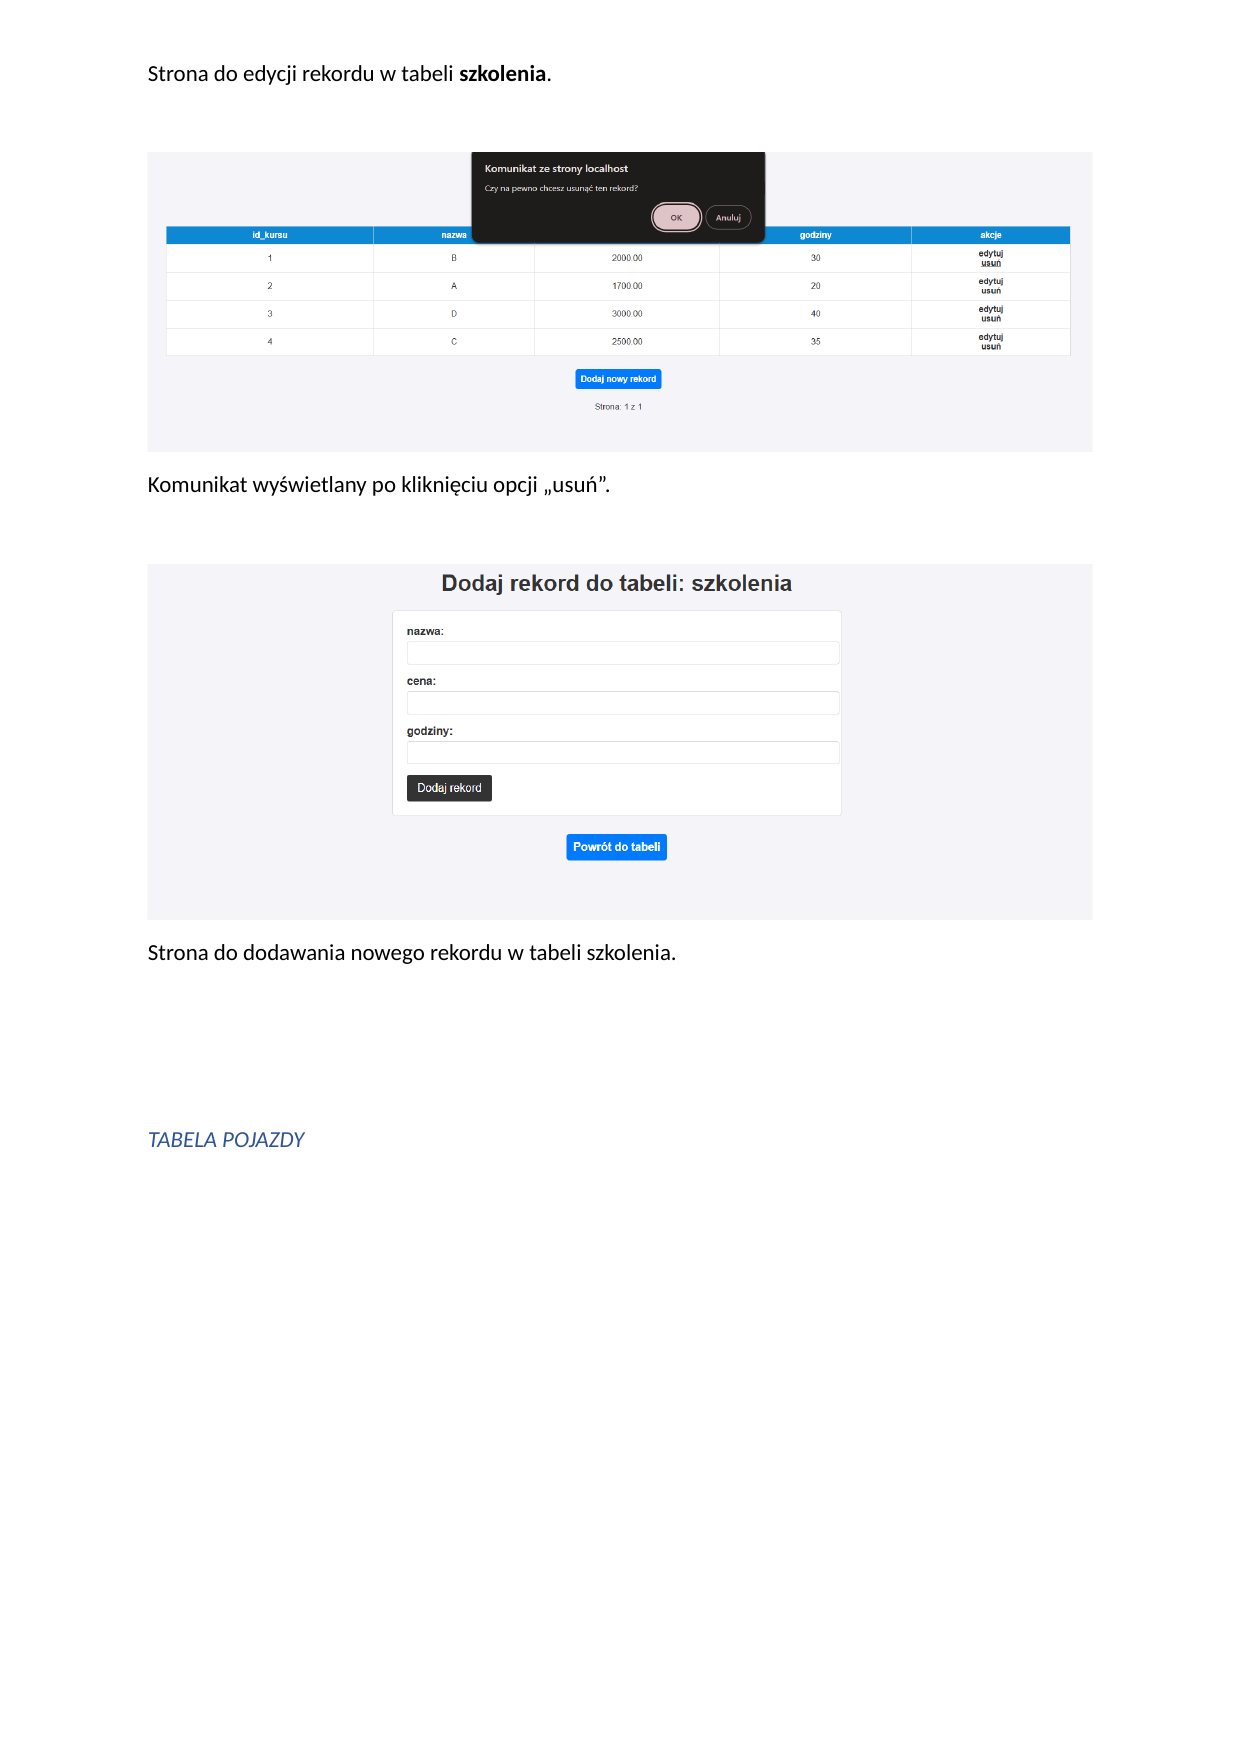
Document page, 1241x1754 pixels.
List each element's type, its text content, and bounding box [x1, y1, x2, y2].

text Komunikat wyświetlany po kliknięciu opcji „usuń”. [148, 470, 1093, 498]
text Strona do edycji rekordu w tabeli szkolenia. [148, 59, 1093, 87]
text Strona do dodawania nowego rekordu w tabeli szkolenia. [148, 938, 1093, 966]
subtitle TABELA POJAZDY [148, 1126, 1093, 1153]
picture [147, 564, 1093, 920]
picture [147, 152, 1093, 452]
